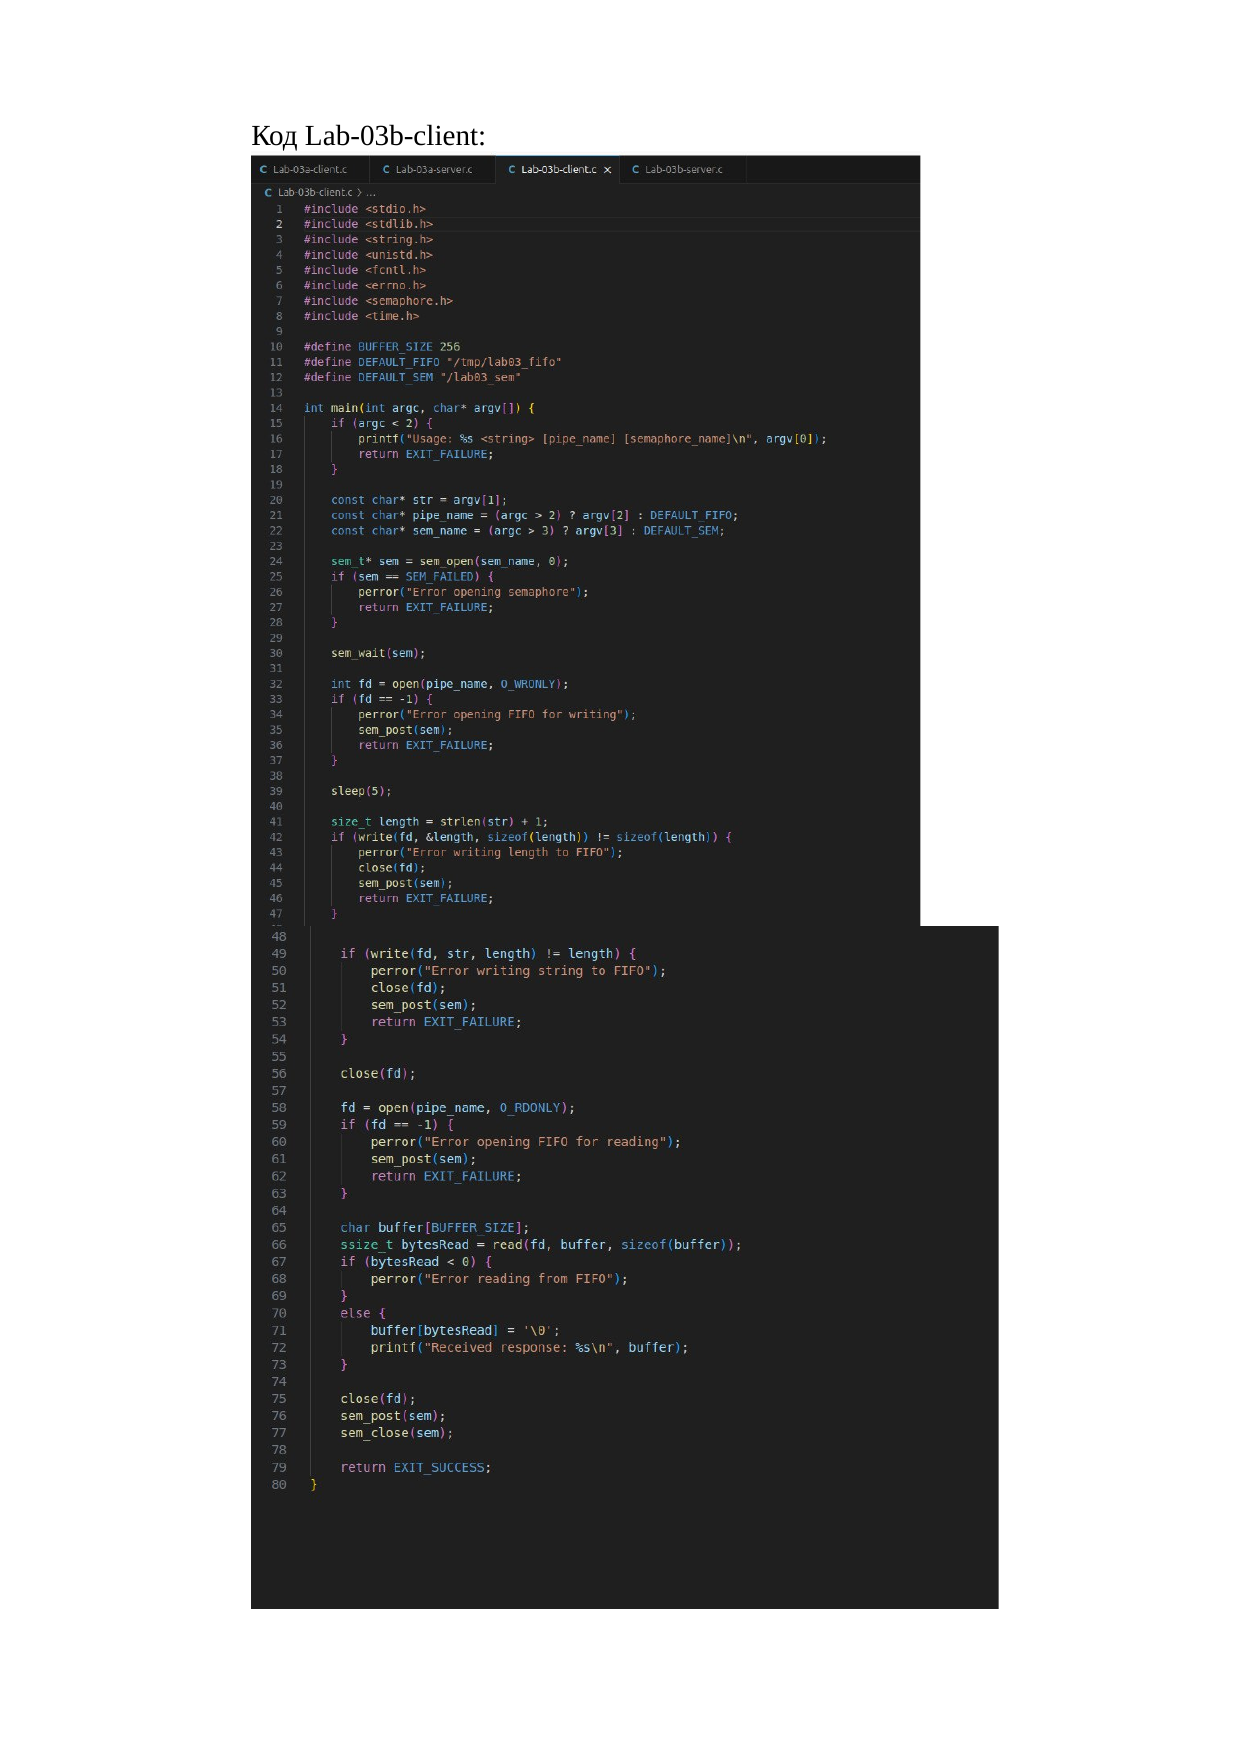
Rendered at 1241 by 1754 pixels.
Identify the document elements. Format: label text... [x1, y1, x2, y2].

picture [251, 151, 999, 1609]
text Код Lab-03b-client: [177, 118, 1152, 152]
